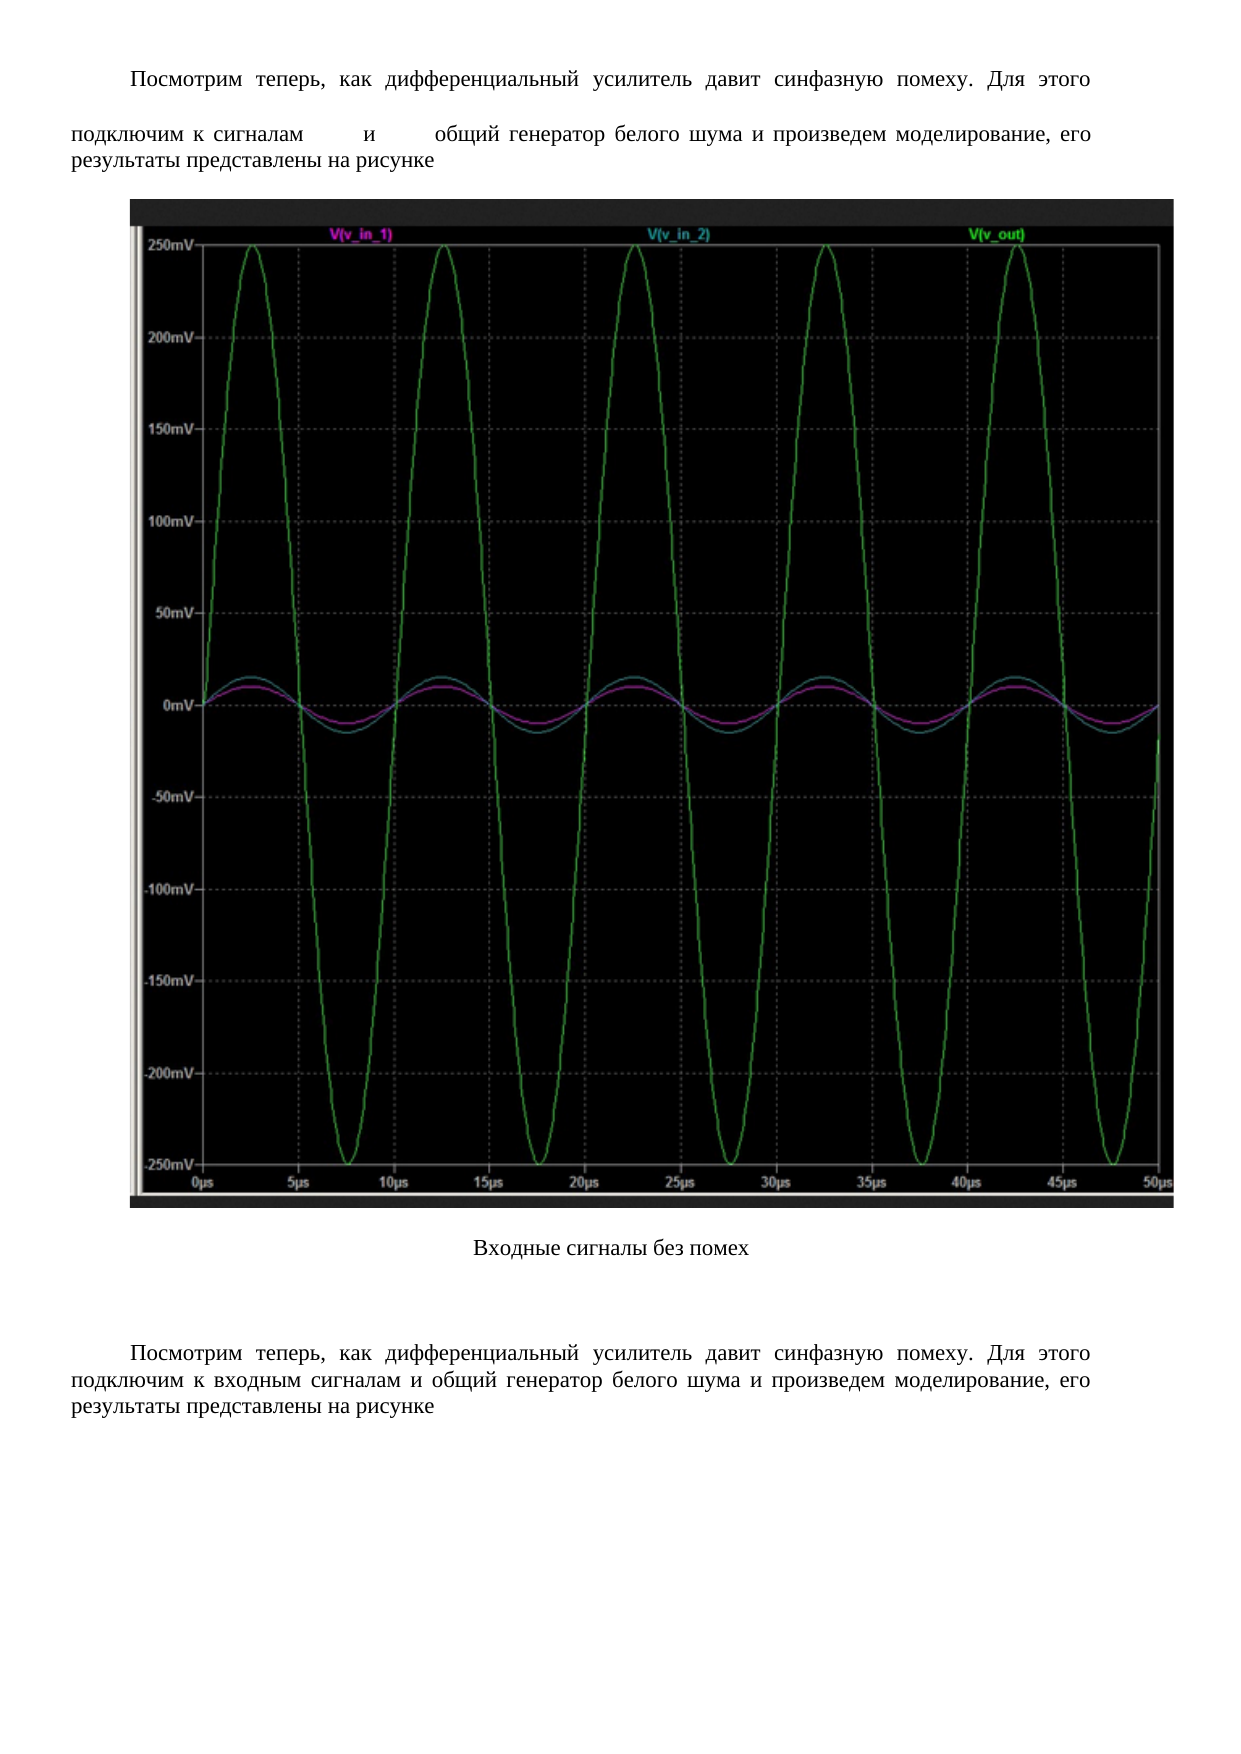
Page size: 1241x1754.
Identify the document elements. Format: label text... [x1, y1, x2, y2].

picture [129, 199, 1174, 1208]
text Посмотрим теперь, как дифференциальный усилитель давит синфазную помеху. Для этого подключим к входным сигналам и общий генератор белого шума и произведем моделирование, его результаты представлены на рисунке [71, 1339, 1092, 1418]
text Входные сигналы без помех [71, 1234, 1092, 1260]
text Посмотрим теперь, как дифференциальный усилитель давит синфазную помеху. Для этого подключим к сигналам и общий генератор белого шума и произведем моделирование, его результаты представлены на рисунке [71, 65, 1092, 173]
